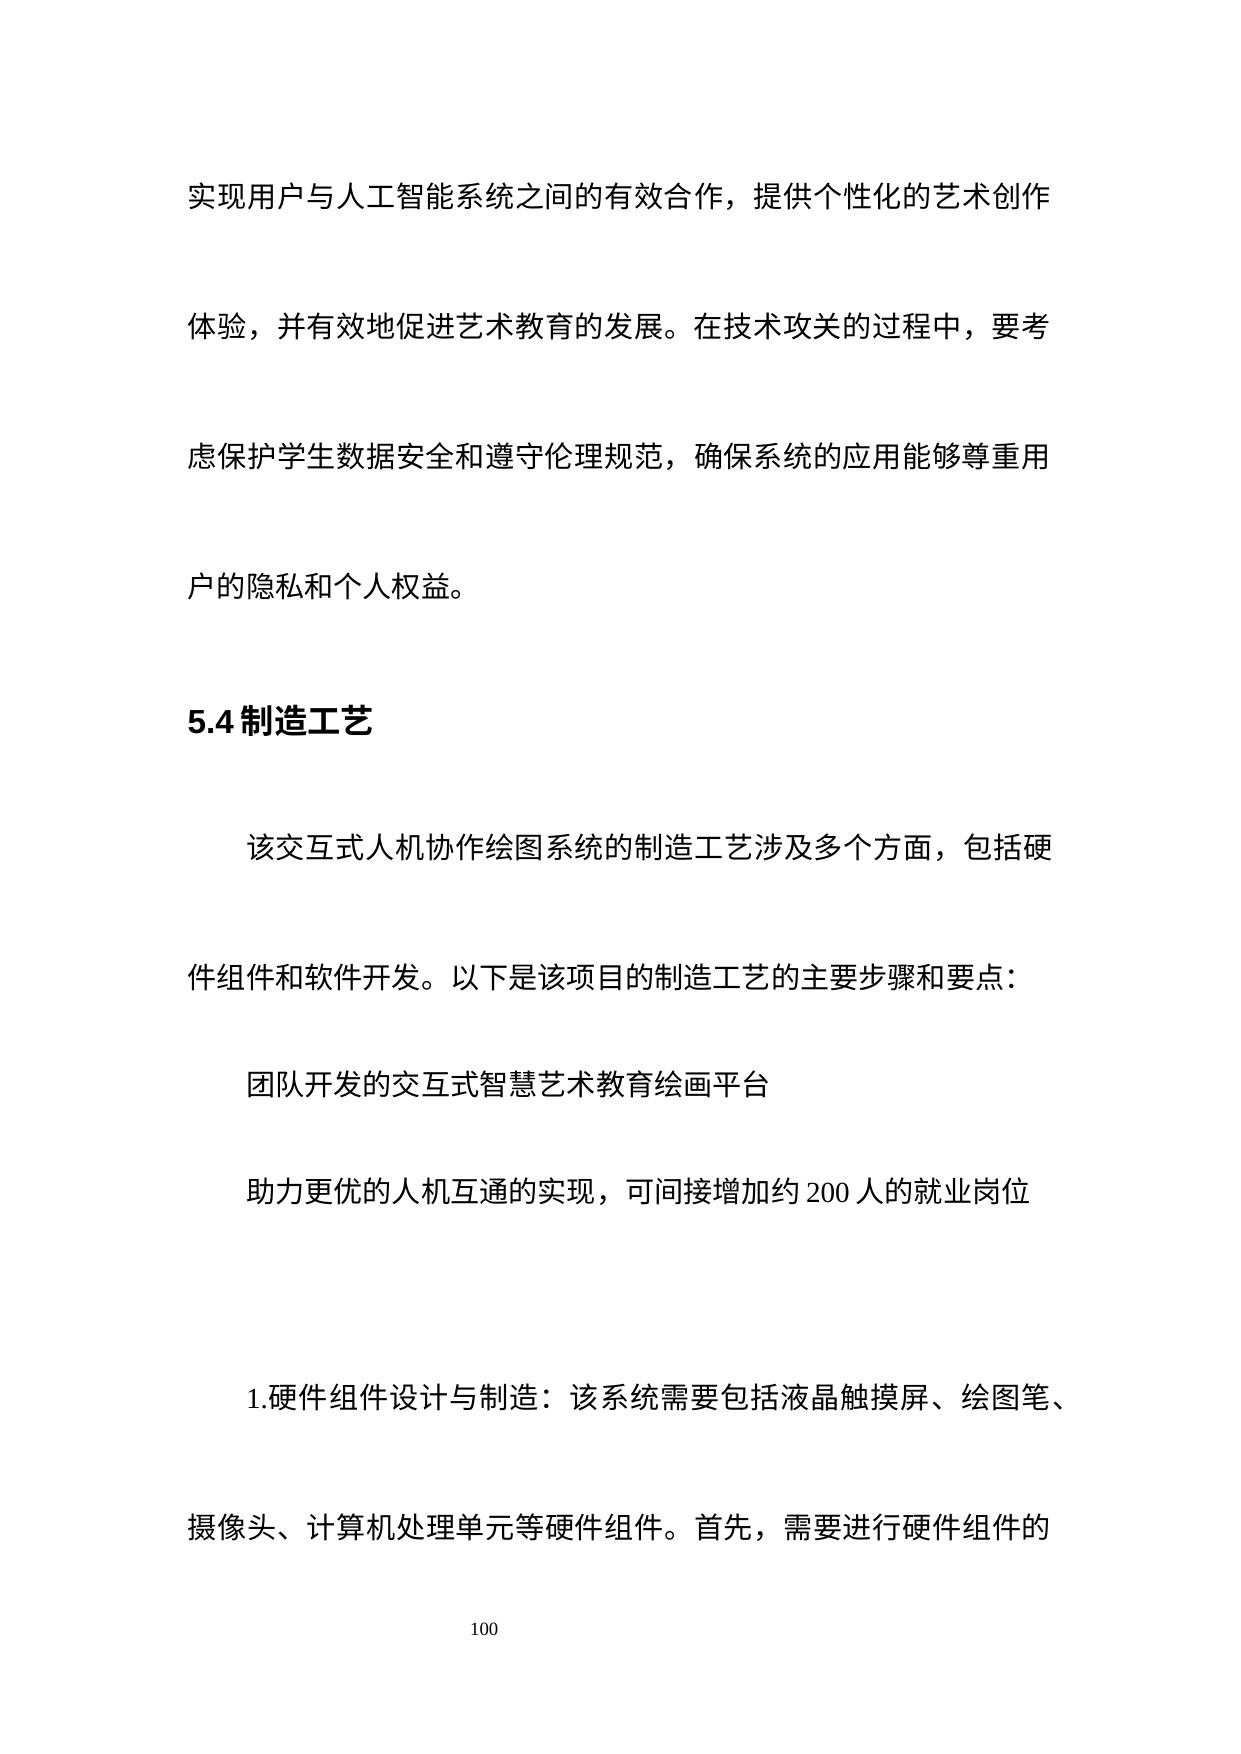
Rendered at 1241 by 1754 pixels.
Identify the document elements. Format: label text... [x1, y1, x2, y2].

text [187, 1363, 1053, 1558]
subtitle 5.4制造工艺 [187, 686, 1053, 751]
text 助力更优的人机互通的实现，可间接增加约200人的就业岗位 [187, 1158, 1053, 1223]
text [187, 162, 1053, 617]
text 该交互式人机协作绘图系统的制造工艺涉及多个方面，包括硬件组件和软件开发。以下是该项目的制造工艺的主要步骤和要点： [187, 813, 1053, 1008]
text 团队开发的交互式智慧艺术教育绘画平台 [187, 1050, 1053, 1115]
